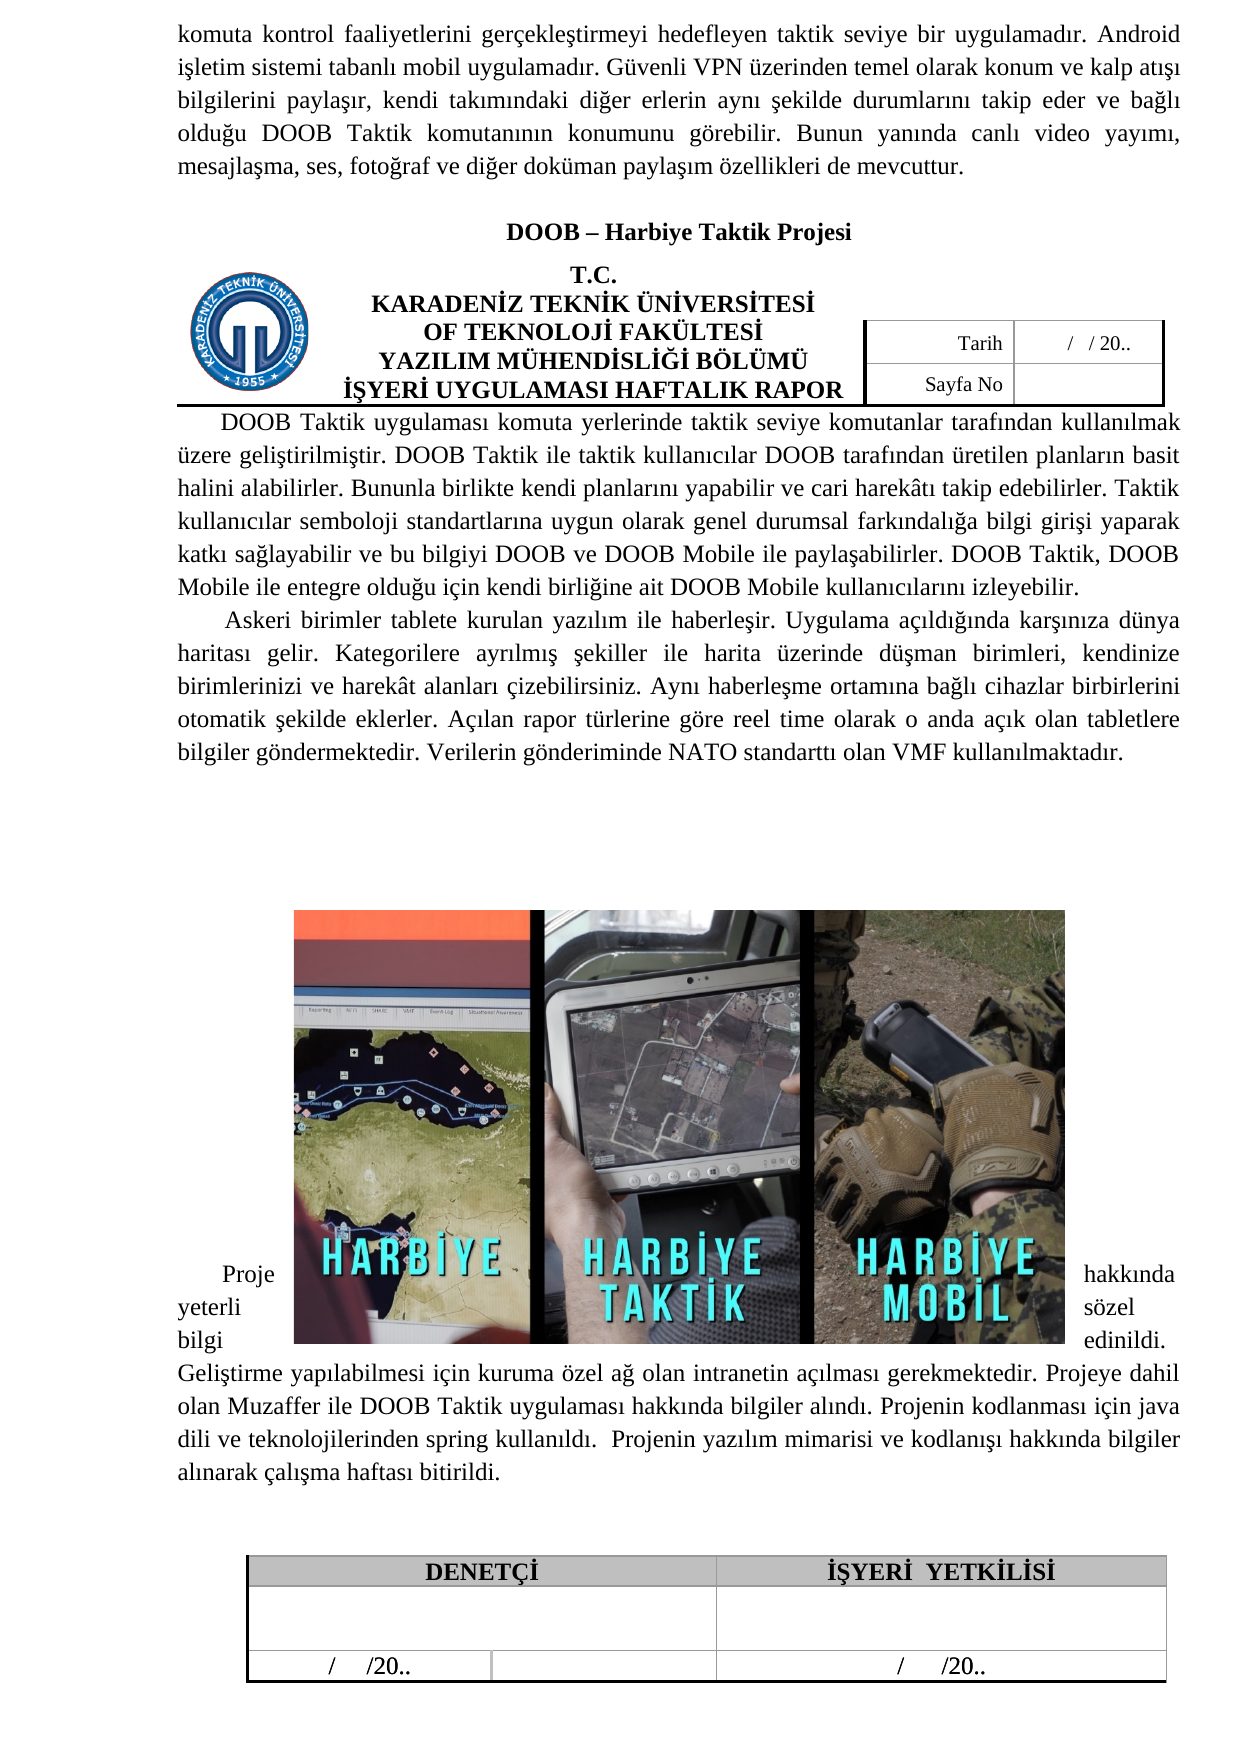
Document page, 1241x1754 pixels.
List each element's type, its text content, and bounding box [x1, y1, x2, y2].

table_cell [1015, 364, 1162, 404]
table_cell [493, 1651, 716, 1680]
table_header T.C. KARADENİZ TEKNİK ÜNİVERSİTESİ OF TEKNOLOJİ FAKÜLTESİ YAZILIM MÜHENDİSLİĞİ BÖLÜMÜ İŞYERİ UYGULAMASI HAFTALIK RAPOR [322, 260, 865, 404]
table_cell [249, 1587, 716, 1649]
text Proje hakkında yeterli sözel bilgi edinildi. Geliştirme yapılabilmesi için kuruma özel ağ olan intranetin açılması gerekmektedir. Projeye dahil olan Muzaffer ile DOOB Taktik uygulaması hakkında bilgiler alındı. Projenin kodlanması için java dili ve teknolojilerinden spring kullanıldı. Projenin yazılım mimarisi ve kodlanışı hakkında bilgiler alınarak çalışma haftası bitirildi. [177, 1259, 1181, 1486]
picture [293, 910, 1065, 1344]
table_cell Tarih [867, 321, 1013, 363]
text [177, 19, 1181, 179]
table_cell / /20.. [249, 1651, 490, 1680]
table_header [177, 260, 322, 404]
picture [190, 272, 309, 391]
text DOOB – Harbiye Taktik Projesi [177, 217, 1181, 246]
table_cell / / 20.. [1015, 321, 1162, 363]
text Askeri birimler tablete kurulan yazılım ile haberleşir. Uygulama açıldığında karşınıza dünya haritası gelir. Kategorilere ayrılmış şekiller ile harita üzerinde düşman birimleri, kendinize birimlerinizi ve harekât alanları çizebilirsiniz. Aynı haberleşme ortamına bağlı cihazlar birbirlerini otomatik şekilde eklerler. Açılan rapor türlerine göre reel time olarak o anda açık olan tabletlere bilgiler göndermektedir. Verilerin gönderiminde NATO standarttı olan VMF kullanılmaktadır. [177, 605, 1181, 766]
table_header İŞYERİ YETKİLİSİ [717, 1557, 1166, 1585]
table_header DENETÇİ [249, 1557, 716, 1585]
table_cell Sayfa No [867, 364, 1013, 404]
table_cell [717, 1587, 1166, 1649]
table_cell / /20.. [717, 1651, 1166, 1680]
